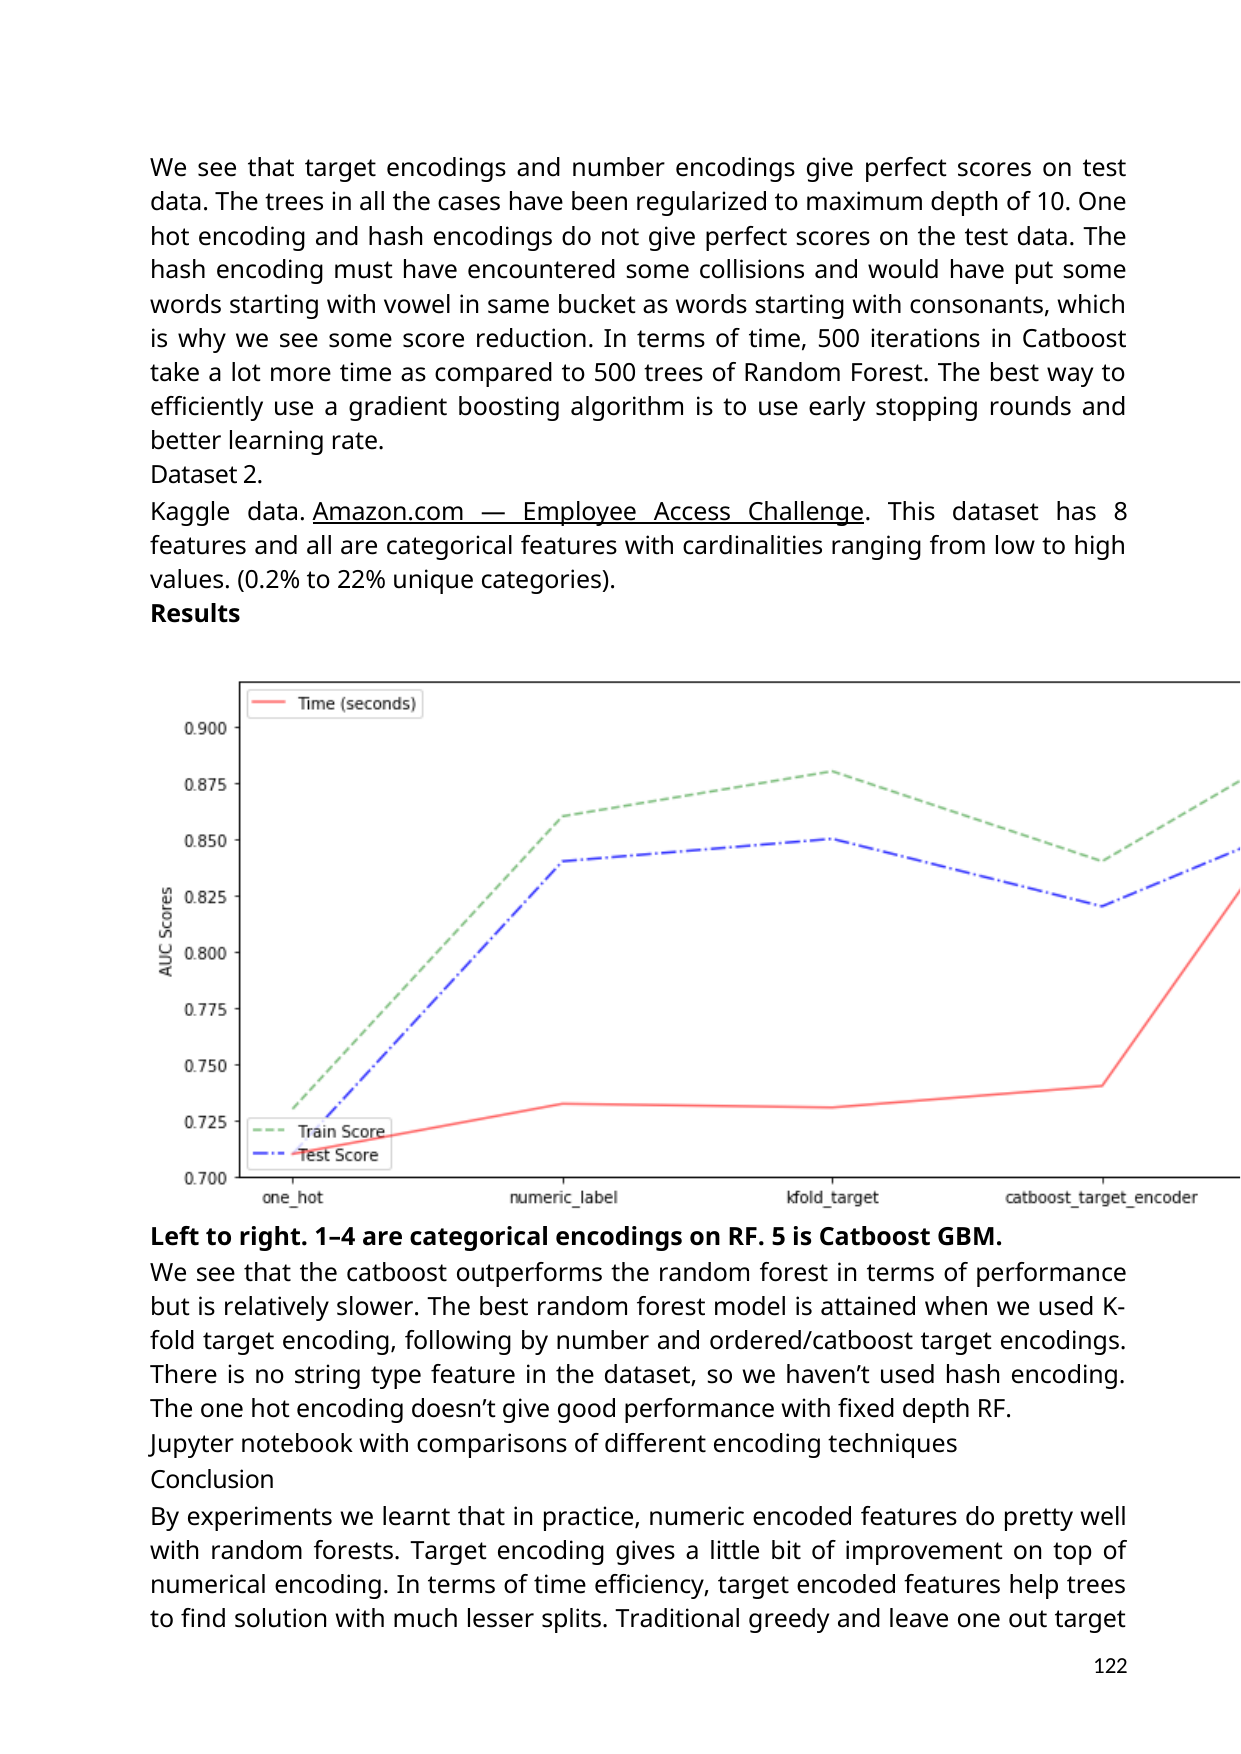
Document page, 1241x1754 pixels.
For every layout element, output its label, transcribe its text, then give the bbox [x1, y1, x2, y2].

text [150, 1499, 1128, 1635]
text We see that the catboost outperforms the random forest in terms of performance but is relatively slower. The best random forest model is attained when we used K-fold target encoding, following by number and ordered/catboost target encodings. There is no string type feature in the dataset, so we haven’t used hash encoding. The one hot encoding doesn’t give good performance with fixed depth RF. [150, 1255, 1128, 1425]
subtitle Conclusion [150, 1462, 1128, 1496]
text Jupyter notebook with comparisons of different encoding techniques [150, 1425, 1128, 1459]
text Results [150, 596, 1128, 629]
picture [150, 666, 1241, 1216]
subtitle Dataset 2. [150, 457, 1128, 491]
text Left to right. 1–4 are categorical encodings on RF. 5 is Catboost GBM. [150, 1218, 1128, 1252]
text We see that target encodings and number encodings give perfect scores on test data. The trees in all the cases have been regularized to maximum depth of 10. One hot encoding and hash encodings do not give perfect scores on the test data. The hash encoding must have encountered some collisions and would have put some words starting with vowel in same bucket as words starting with consonants, which is why we see some score reduction. In terms of time, 500 iterations in Catboost take a lot more time as compared to 500 trees of Random Forest. The best way to efficiently use a gradient boosting algorithm is to use early stopping rounds and better learning rate. [150, 150, 1128, 457]
text Kaggle data. Amazon.com — Employee Access Challenge. This dataset has 8 features and all are categorical features with cardinalities ranging from low to high values. (0.2% to 22% unique categories). [150, 493, 1128, 596]
